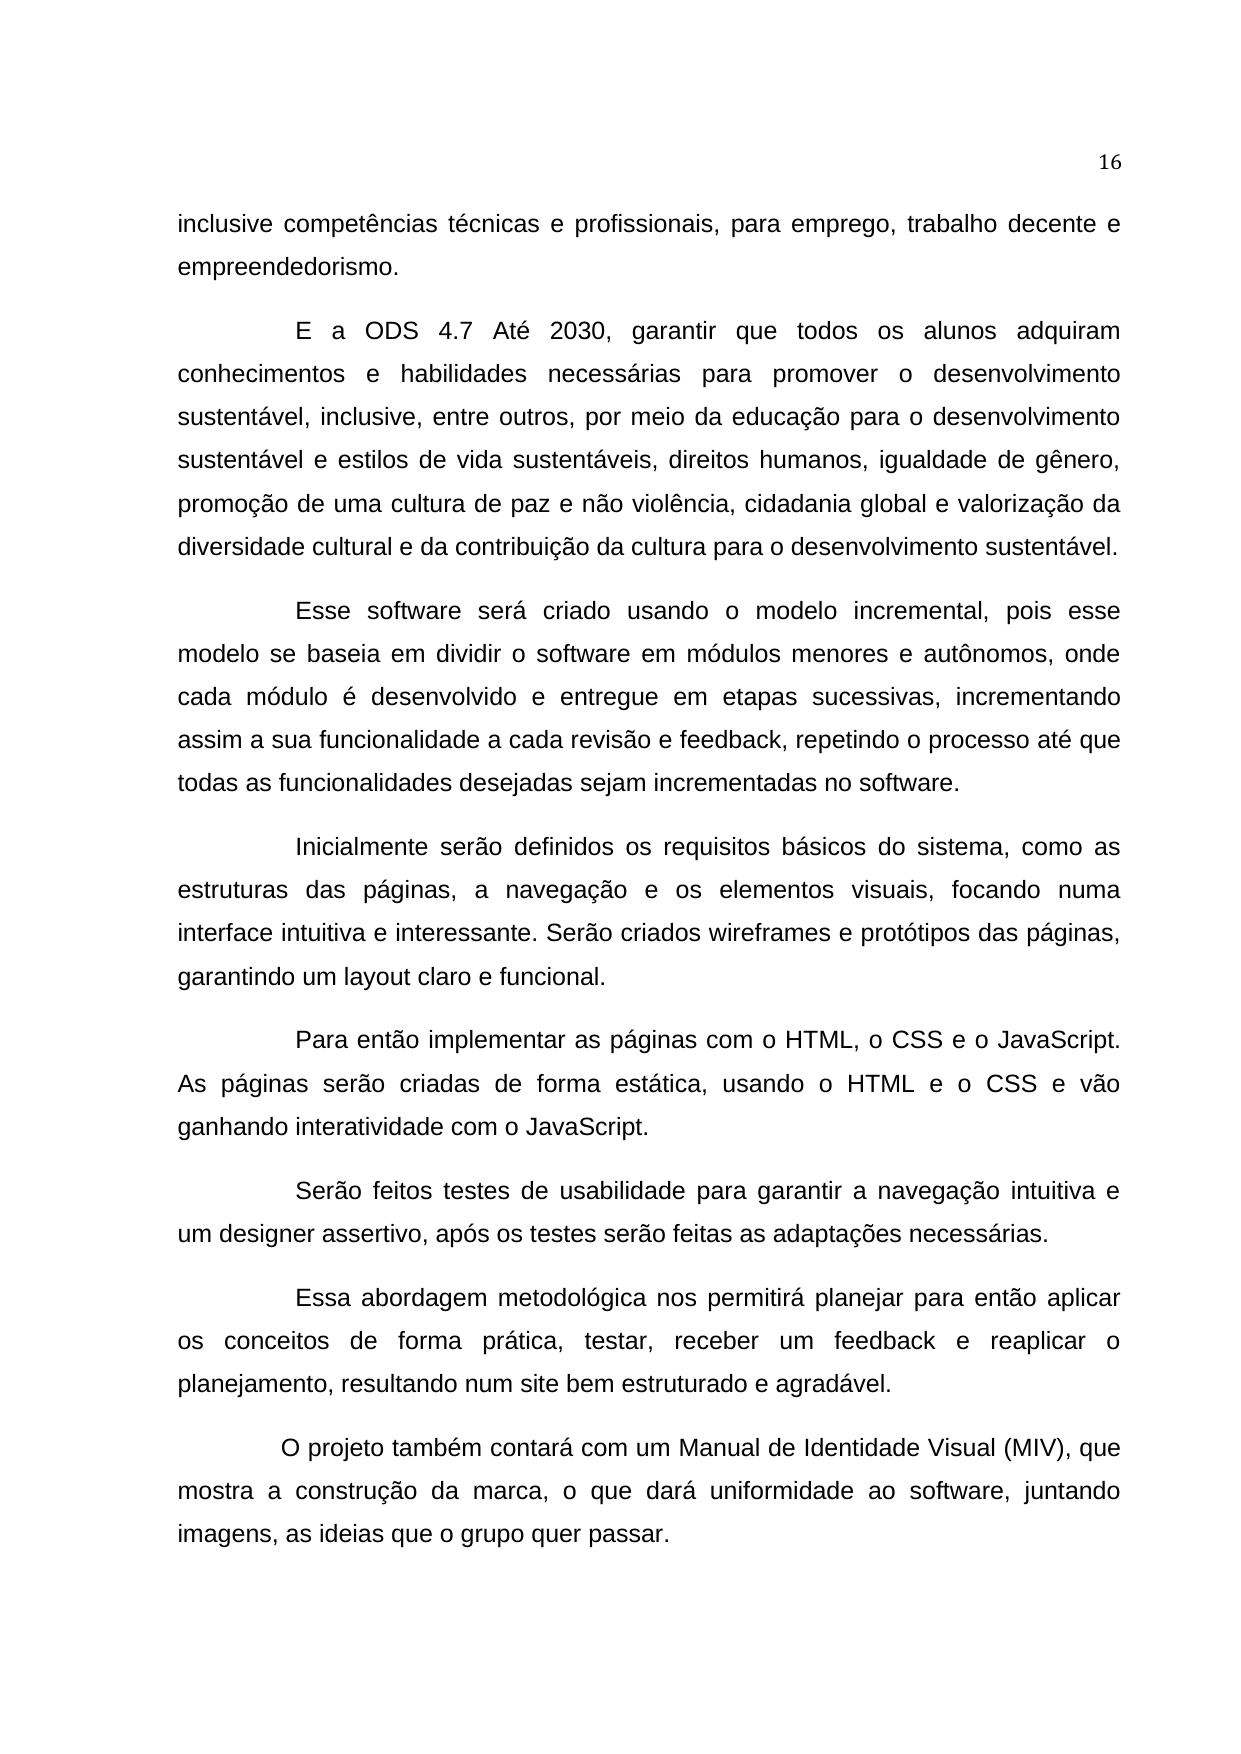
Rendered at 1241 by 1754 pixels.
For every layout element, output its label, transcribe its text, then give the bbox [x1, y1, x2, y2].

text O projeto também contará com um Manual de Identidade Visual (MIV), que mostra a construção da marca, o que dará uniformidade ao software, juntando imagens, as ideias que o grupo quer passar. [177, 1433, 1122, 1548]
text E a ODS 4.7 Até 2030, garantir que todos os alunos adquiram conhecimentos e habilidades necessárias para promover o desenvolvimento sustentável, inclusive, entre outros, por meio da educação para o desenvolvimento sustentável e estilos de vida sustentáveis, direitos humanos, igualdade de gênero, promoção de uma cultura de paz e não violência, cidadania global e valorização da diversidade cultural e da contribuição da cultura para o desenvolvimento sustentável. [177, 316, 1122, 561]
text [177, 209, 1122, 281]
text Inicialmente serão definidos os requisitos básicos do sistema, como as estruturas das páginas, a navegação e os elementos visuais, focando numa interface intuitiva e interessante. Serão criados wireframes e protótipos das páginas, garantindo um layout claro e funcional. [177, 832, 1122, 990]
text Essa abordagem metodológica nos permitirá planejar para então aplicar os conceitos de forma prática, testar, receber um feedback e reaplicar o planejamento, resultando num site bem estruturado e agradável. [177, 1283, 1122, 1398]
text Para então implementar as páginas com o HTML, o CSS e o JavaScript. As páginas serão criadas de forma estática, usando o HTML e o CSS e vão ganhando interatividade com o JavaScript. [177, 1026, 1122, 1141]
text Serão feitos testes de usabilidade para garantir a navegação intuitiva e um designer assertivo, após os testes serão feitas as adaptações necessárias. [177, 1176, 1122, 1248]
text Esse software será criado usando o modelo incremental, pois esse modelo se baseia em dividir o software em módulos menores e autônomos, onde cada módulo é desenvolvido e entregue em etapas sucessivas, incrementando assim a sua funcionalidade a cada revisão e feedback, repetindo o processo até que todas as funcionalidades desejadas sejam incrementadas no software. [177, 596, 1122, 797]
